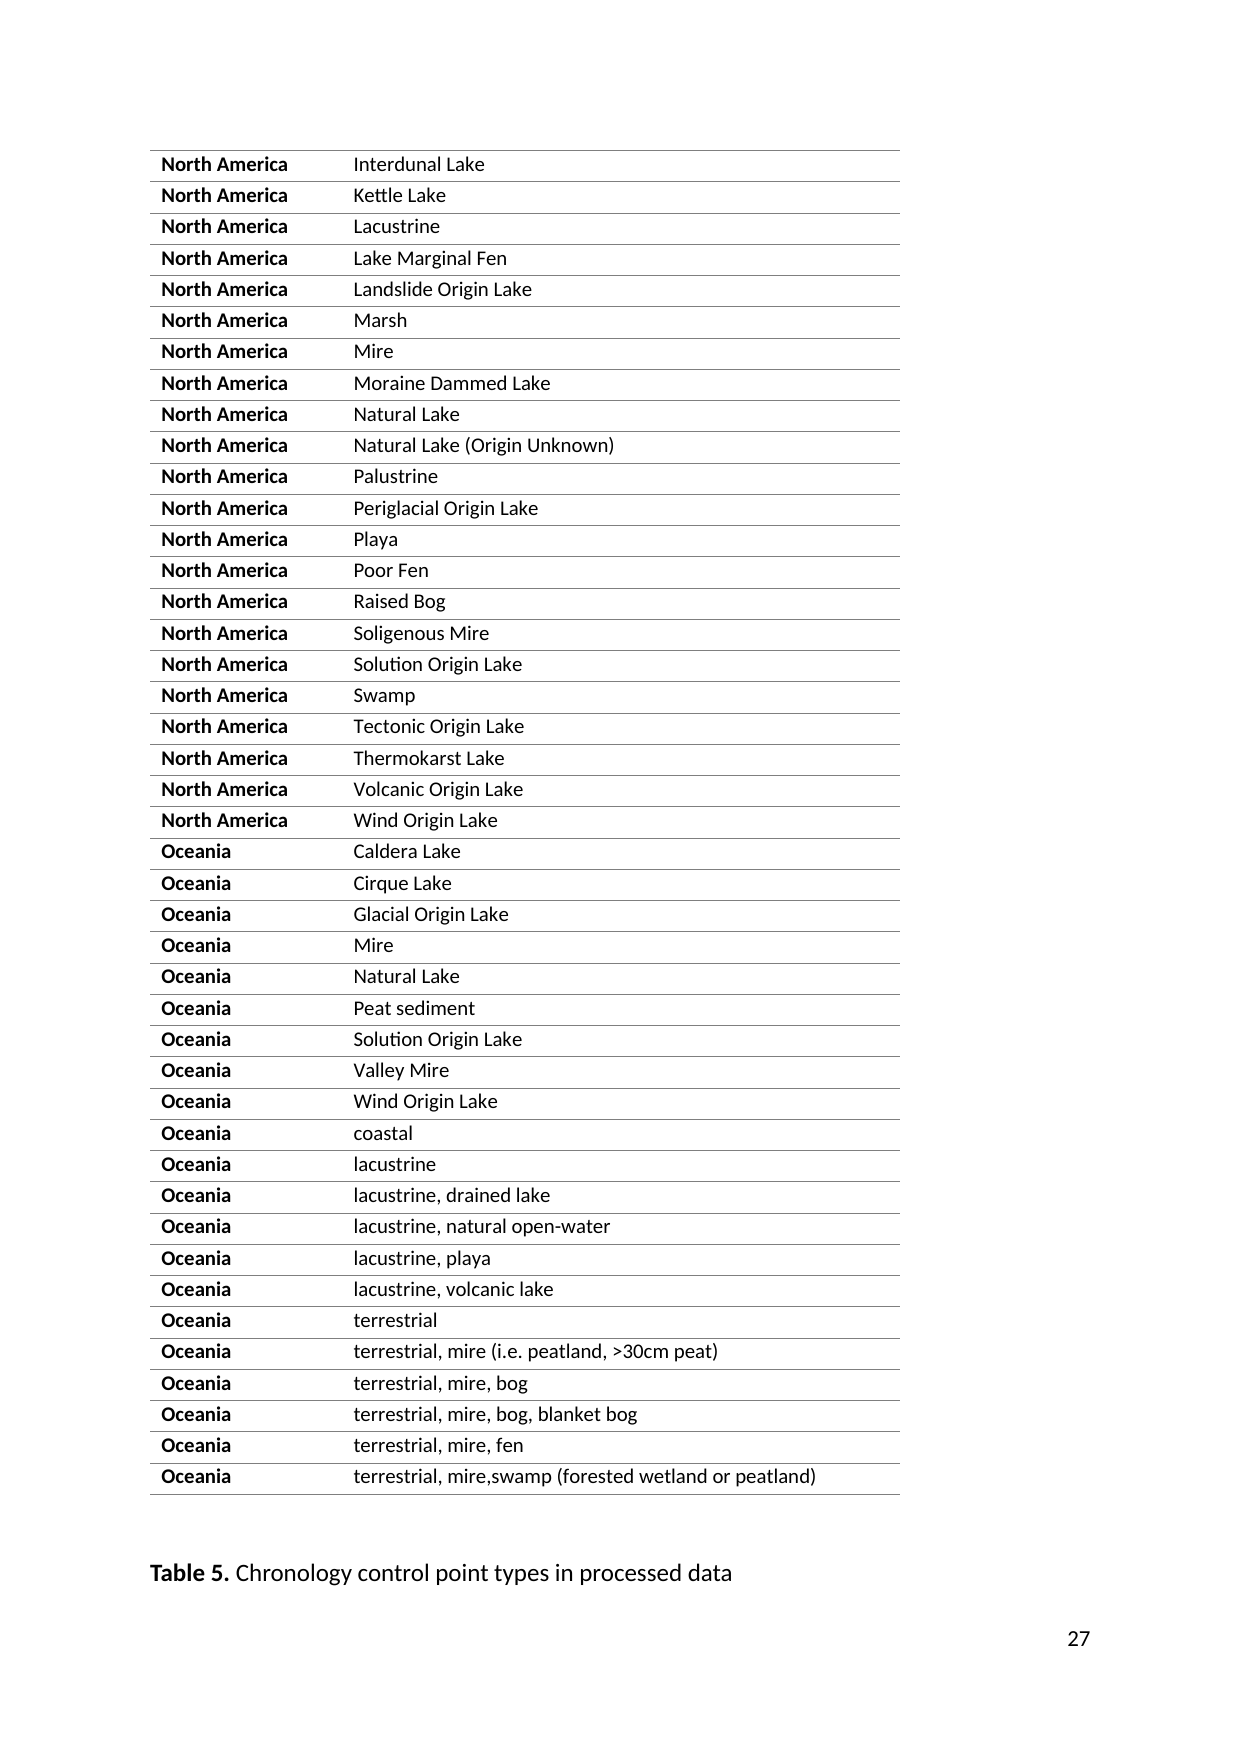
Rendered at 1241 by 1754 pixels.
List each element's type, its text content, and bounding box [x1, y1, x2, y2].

table_cell terrestrial, mire (i.e. peatland, >30cm peat) [342, 1339, 900, 1369]
table_cell Oceania [150, 870, 342, 900]
table_cell North America [150, 432, 342, 462]
table_cell North America [150, 276, 342, 306]
table_cell Solution Origin Lake [342, 1026, 900, 1056]
table_cell North America [150, 370, 342, 400]
table_cell Oceania [150, 1057, 342, 1087]
table_cell Oceania [150, 1026, 342, 1056]
table_cell Solution Origin Lake [342, 651, 900, 681]
table_cell Oceania [150, 964, 342, 994]
table_cell Landslide Origin Lake [342, 276, 900, 306]
table_cell North America [150, 745, 342, 775]
table_cell North America [150, 807, 342, 837]
table_cell Oceania [150, 932, 342, 962]
table_cell terrestrial, mire, bog [342, 1370, 900, 1400]
table_cell North America [150, 495, 342, 525]
table_cell terrestrial [342, 1307, 900, 1337]
table_cell North America [150, 151, 342, 181]
table_cell Soligenous Mire [342, 620, 900, 650]
table_cell North America [150, 182, 342, 212]
table_cell Oceania [150, 1120, 342, 1150]
table_cell Natural Lake (Origin Unknown) [342, 432, 900, 462]
table_cell Oceania [150, 1245, 342, 1275]
table_cell Oceania [150, 995, 342, 1025]
table_cell Oceania [150, 1151, 342, 1181]
table_cell coastal [342, 1120, 900, 1150]
table_cell Oceania [150, 1432, 342, 1462]
table_cell terrestrial, mire, bog, blanket bog [342, 1401, 900, 1431]
table_cell North America [150, 214, 342, 244]
table_cell Kettle Lake [342, 182, 900, 212]
table_cell North America [150, 651, 342, 681]
table_cell Volcanic Origin Lake [342, 776, 900, 806]
table_cell Thermokarst Lake [342, 745, 900, 775]
table_cell Swamp [342, 682, 900, 712]
table_cell North America [150, 620, 342, 650]
text Table 5. Chronology control point types in processed data [150, 1557, 1090, 1588]
table_cell terrestrial, mire, fen [342, 1432, 900, 1462]
table_cell North America [150, 589, 342, 619]
table_cell North America [150, 557, 342, 587]
table_cell lacustrine, playa [342, 1245, 900, 1275]
table_cell Oceania [150, 901, 342, 931]
table_cell Oceania [150, 1214, 342, 1244]
table_cell Wind Origin Lake [342, 807, 900, 837]
table_cell Moraine Dammed Lake [342, 370, 900, 400]
table_cell Raised Bog [342, 589, 900, 619]
table_cell Oceania [150, 839, 342, 869]
table_cell Marsh [342, 307, 900, 337]
table_cell Lake Marginal Fen [342, 245, 900, 275]
table_cell lacustrine, drained lake [342, 1182, 900, 1212]
table_cell Periglacial Origin Lake [342, 495, 900, 525]
table_cell lacustrine, volcanic lake [342, 1276, 900, 1306]
table_cell Oceania [150, 1370, 342, 1400]
table_cell Oceania [150, 1339, 342, 1369]
table_cell North America [150, 776, 342, 806]
table_cell North America [150, 307, 342, 337]
table_cell Playa [342, 526, 900, 556]
table_cell Oceania [150, 1464, 342, 1494]
table_cell Cirque Lake [342, 870, 900, 900]
table_cell Caldera Lake [342, 839, 900, 869]
table_cell Palustrine [342, 464, 900, 494]
table_cell North America [150, 714, 342, 744]
table_cell Natural Lake [342, 964, 900, 994]
table_cell Poor Fen [342, 557, 900, 587]
table_cell Glacial Origin Lake [342, 901, 900, 931]
table_cell Mire [342, 339, 900, 369]
table_cell Interdunal Lake [342, 151, 900, 181]
table_cell lacustrine [342, 1151, 900, 1181]
table_cell North America [150, 464, 342, 494]
table_cell North America [150, 245, 342, 275]
table_cell Oceania [150, 1182, 342, 1212]
table_cell North America [150, 526, 342, 556]
table_cell terrestrial, mire,swamp (forested wetland or peatland) [342, 1464, 900, 1494]
table_cell Oceania [150, 1089, 342, 1119]
table_cell Oceania [150, 1276, 342, 1306]
table_cell Tectonic Origin Lake [342, 714, 900, 744]
table_cell Oceania [150, 1307, 342, 1337]
table_cell Natural Lake [342, 401, 900, 431]
table_cell North America [150, 401, 342, 431]
table_cell Lacustrine [342, 214, 900, 244]
table_cell Oceania [150, 1401, 342, 1431]
table_cell Valley Mire [342, 1057, 900, 1087]
table_cell Peat sediment [342, 995, 900, 1025]
table_cell North America [150, 682, 342, 712]
table_cell Wind Origin Lake [342, 1089, 900, 1119]
table_cell lacustrine, natural open-water [342, 1214, 900, 1244]
table_cell North America [150, 339, 342, 369]
table_cell Mire [342, 932, 900, 962]
